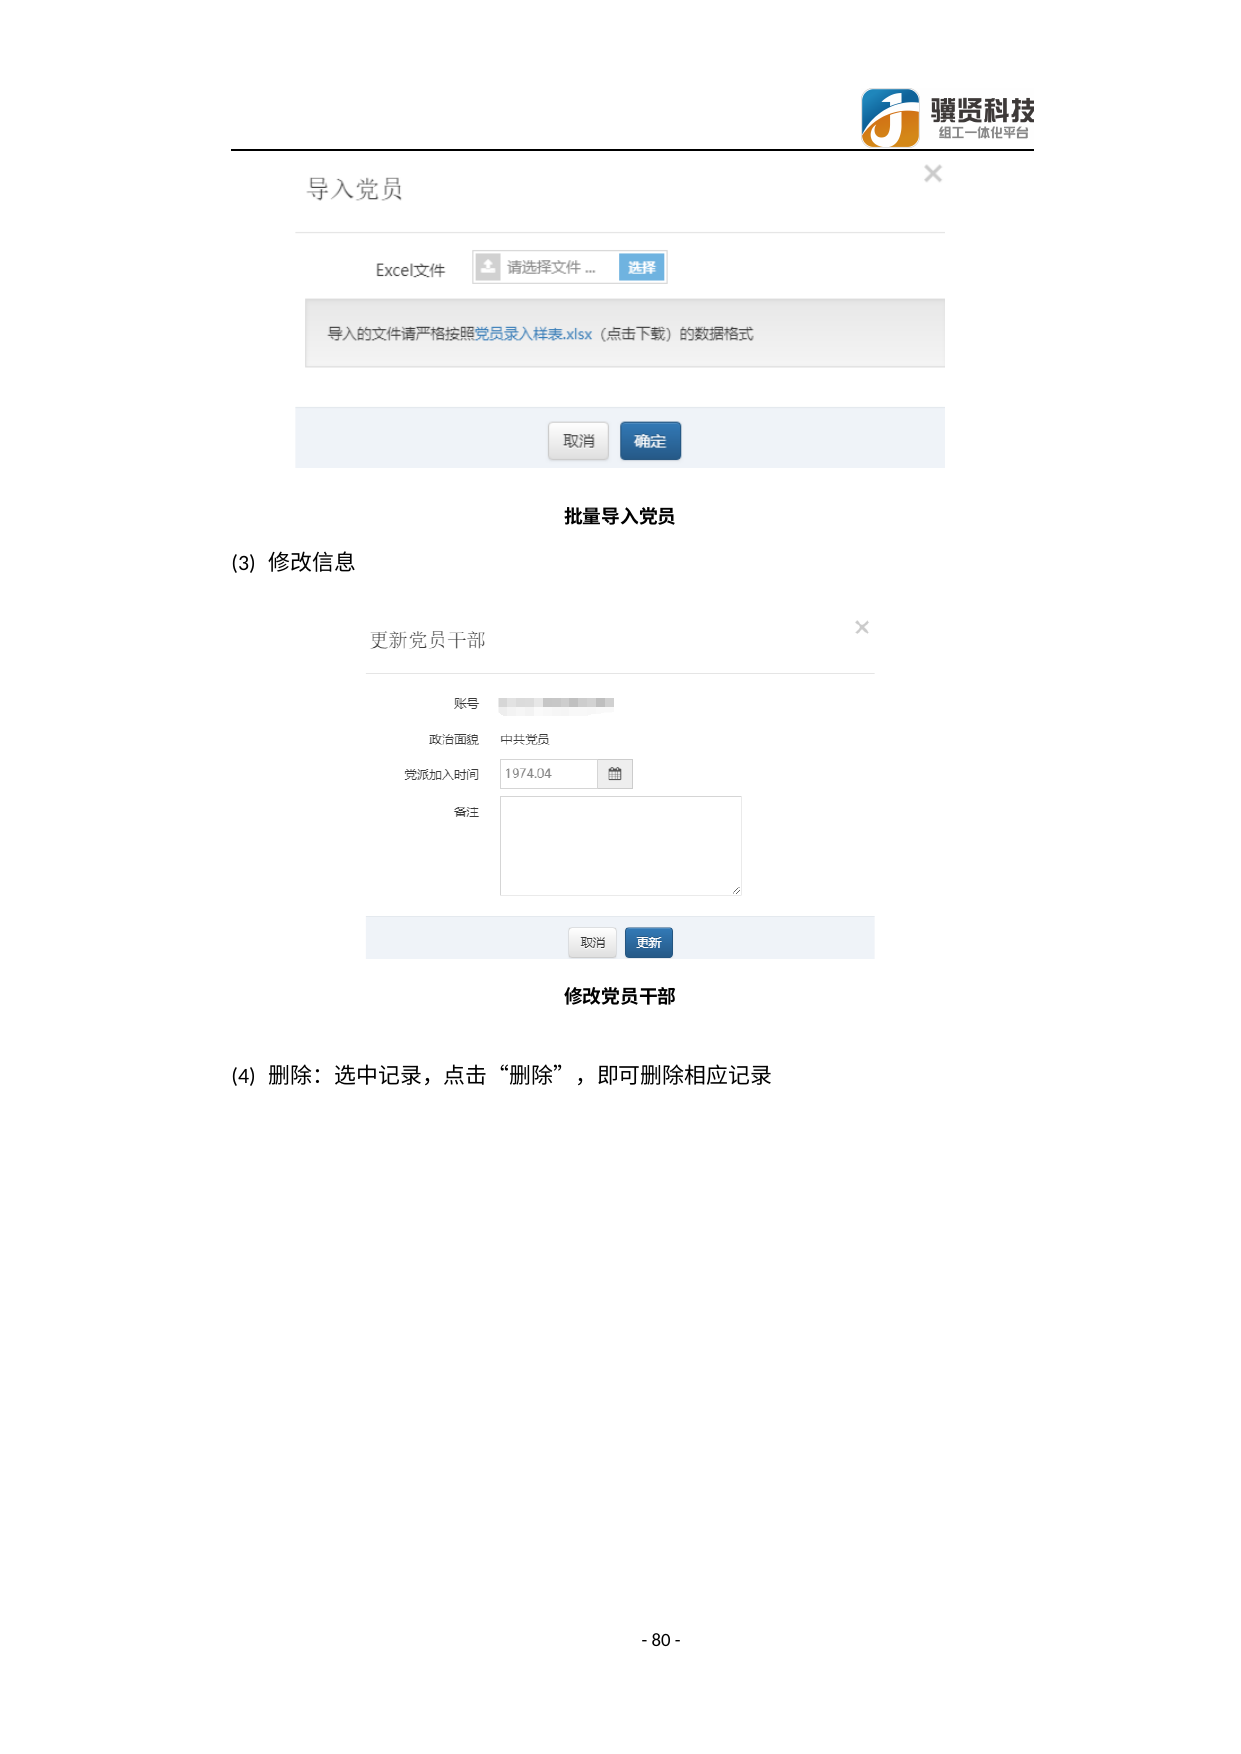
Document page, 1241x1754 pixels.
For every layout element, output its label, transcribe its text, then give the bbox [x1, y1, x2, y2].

picture [365, 610, 875, 959]
text 批量导入党员 [187, 499, 1053, 531]
picture [861, 88, 1034, 148]
picture [295, 162, 945, 468]
list 修改信息 [231, 545, 1053, 577]
text 修改党员干部 [187, 979, 1053, 1011]
list 删除：选中记录，点击“删除”，即可删除相应记录 [231, 1057, 1053, 1090]
